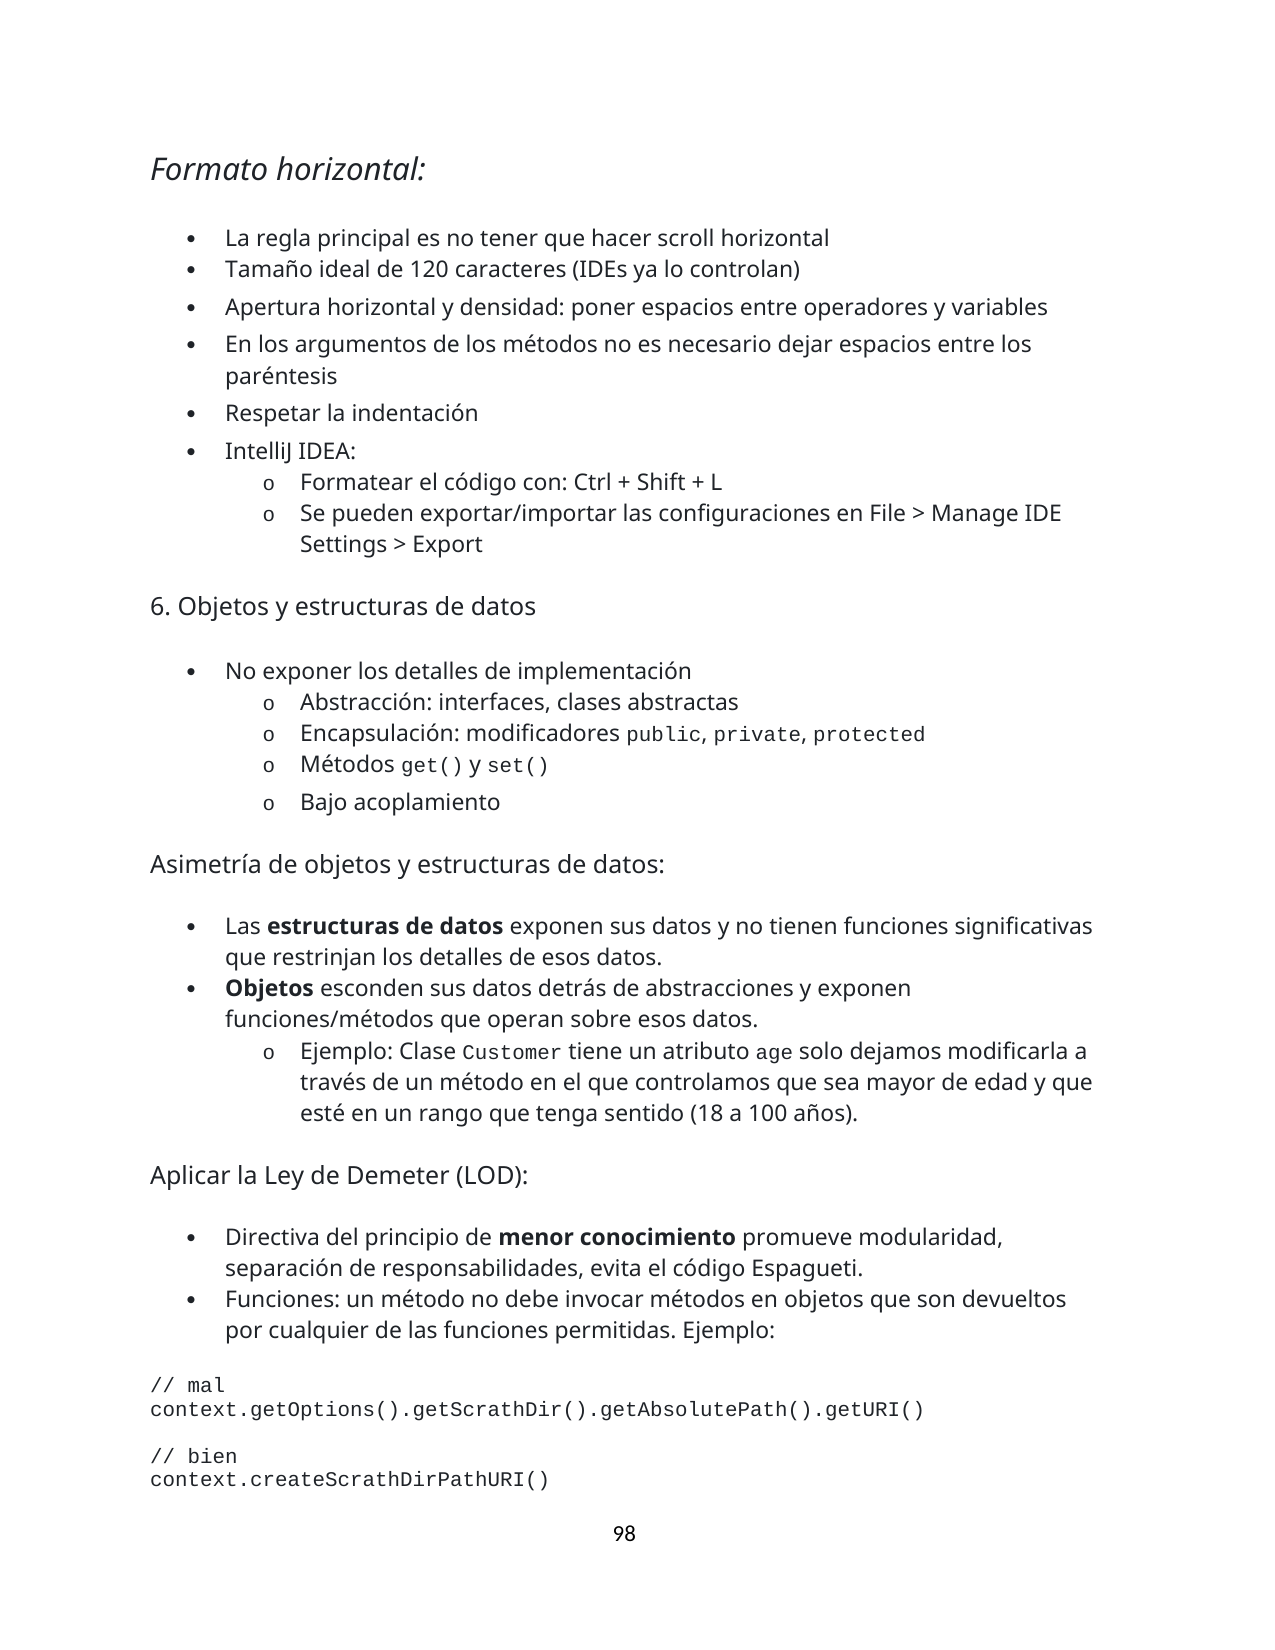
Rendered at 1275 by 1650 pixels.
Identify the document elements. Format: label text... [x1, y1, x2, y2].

list No exponer los detalles de implementación [187, 655, 1098, 686]
list Encapsulación: modificadores public, private, protected [262, 717, 1098, 748]
text Asimetría de objetos y estructuras de datos: [150, 846, 1098, 880]
subtitle 6. Objetos y estructuras de datos [150, 589, 1098, 623]
text // bien [150, 1446, 1098, 1469]
text // mal [150, 1375, 1098, 1398]
list Tamaño ideal de 120 caracteres (IDEs ya lo controlan) [187, 253, 1098, 284]
list La regla principal es no tener que hacer scroll horizontal [187, 222, 1098, 253]
list Métodos get() y set() [262, 748, 1098, 780]
subtitle Formato horizontal: [150, 147, 1098, 189]
list Respetar la indentación [187, 397, 1098, 428]
list Se pueden exportar/importar las configuraciones en File > Manage IDE Settings > Export [262, 497, 1098, 559]
list IntelliJ IDEA: [187, 434, 1098, 466]
list Apertura horizontal y densidad: poner espacios entre operadores y variables [187, 291, 1098, 322]
list Directiva del principio de menor conocimiento promueve modularidad, separación de responsabilidades, evita el código Espagueti. [187, 1221, 1098, 1283]
list Ejemplo: Clase Customer tiene un atributo age solo dejamos modificarla a través de un método en el que controlamos que sea mayor de edad y que esté en un rango que tenga sentido (18 a 100 años). [262, 1034, 1098, 1128]
text Aplicar la Ley de Demeter (LOD): [150, 1157, 1098, 1192]
text context.createScrathDirPathURI() [150, 1469, 1098, 1493]
text context.getOptions().getScrathDir().getAbsolutePath().getURI() [150, 1398, 1098, 1422]
list Bajo acoplamiento [262, 786, 1098, 817]
list Abstracción: interfaces, clases abstractas [262, 686, 1098, 717]
list Objetos esconden sus datos detrás de abstracciones y exponen funciones/métodos que operan sobre esos datos. [187, 972, 1098, 1034]
list En los argumentos de los métodos no es necesario dejar espacios entre los paréntesis [187, 328, 1098, 391]
list Formatear el código con: Ctrl + Shift + L [262, 466, 1098, 497]
list Las estructuras de datos exponen sus datos y no tienen funciones significativas que restrinjan los detalles de esos datos. [187, 909, 1098, 972]
list Funciones: un método no debe invocar métodos en objetos que son devueltos por cualquier de las funciones permitidas. Ejemplo: [187, 1283, 1098, 1346]
